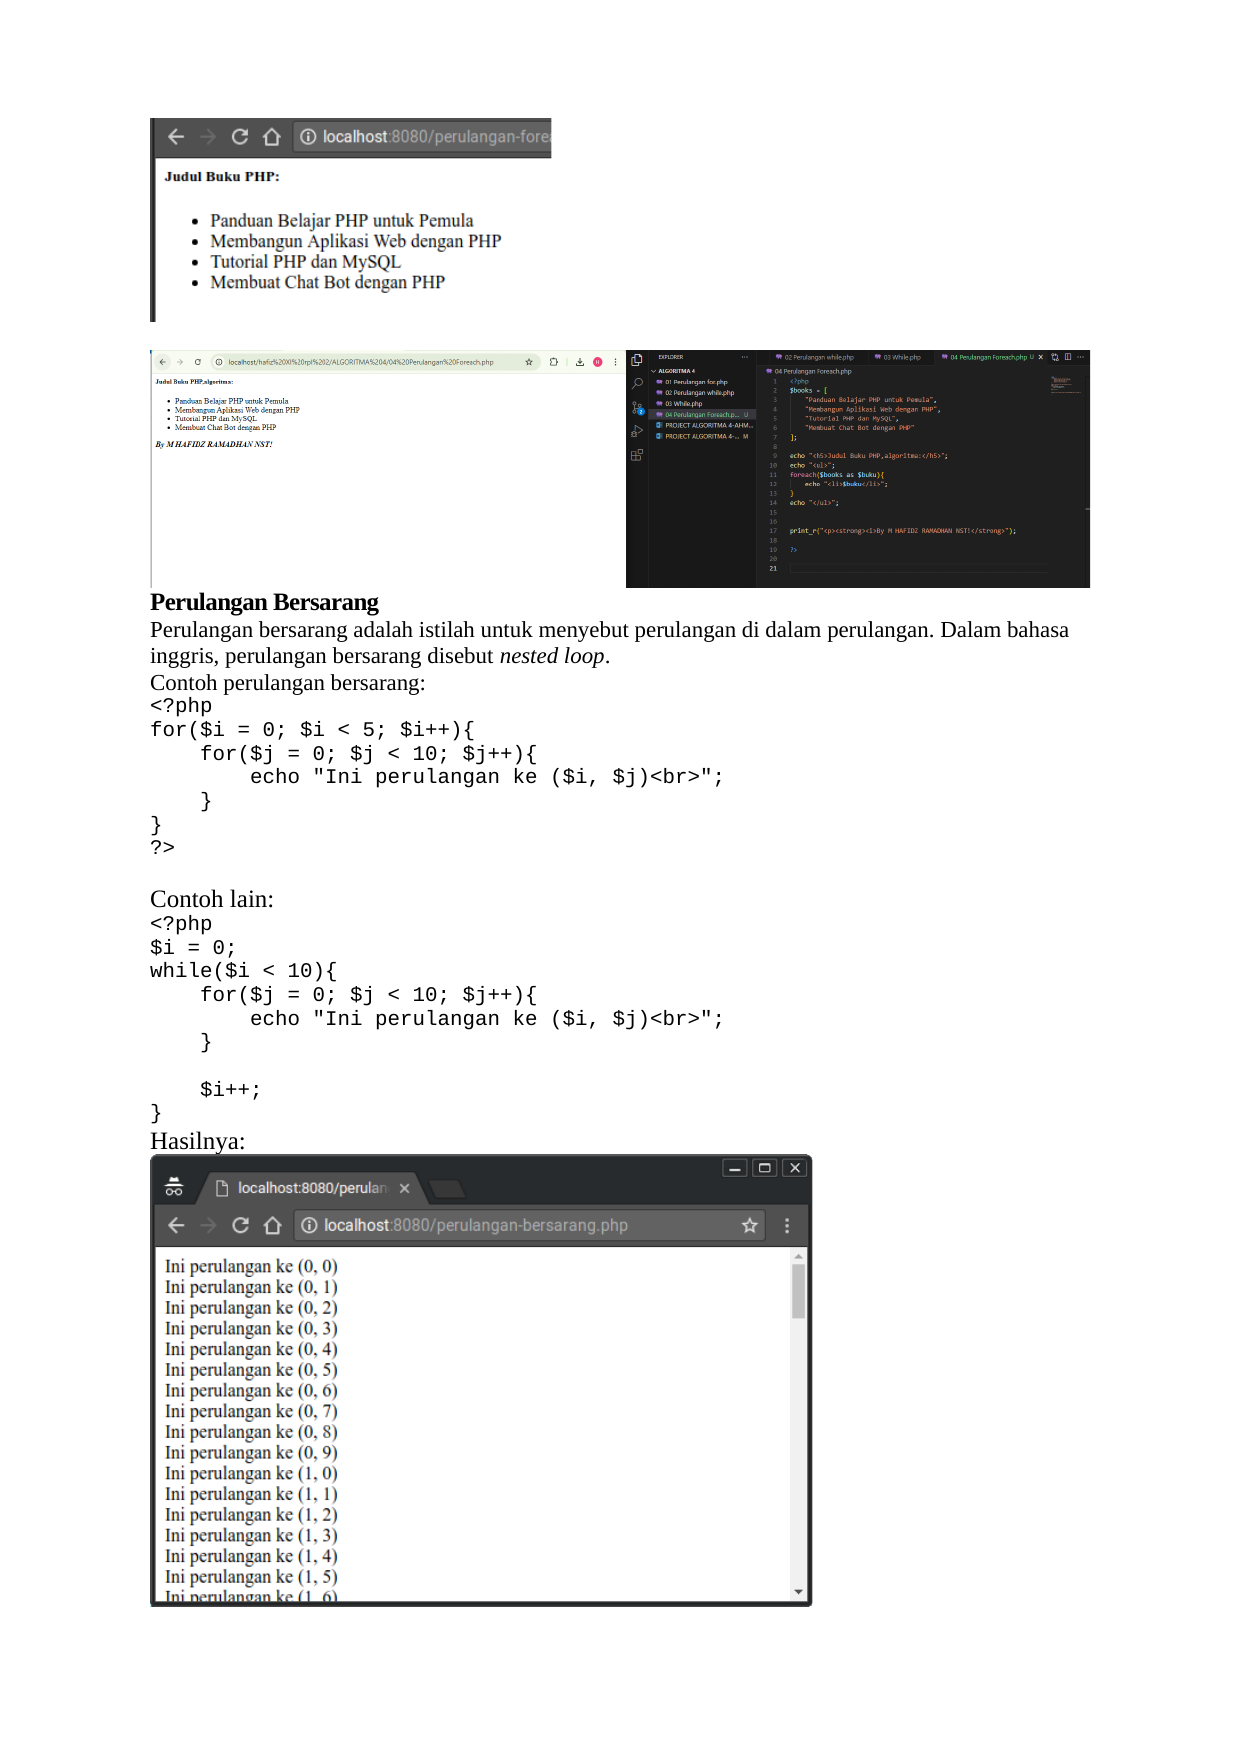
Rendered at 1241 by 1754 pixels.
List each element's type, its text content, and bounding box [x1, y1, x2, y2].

text } [150, 1031, 1090, 1055]
text for($j = 0; $j < 10; $j++){ [150, 984, 1090, 1008]
text echo "Ini perulangan ke ($i, $j)<br>"; [150, 1008, 1090, 1031]
text <?php [150, 695, 1090, 719]
text $i++; [150, 1079, 1090, 1102]
text Hasilnya: [150, 1126, 1090, 1155]
subtitle Perulangan Bersarang [150, 588, 1090, 616]
text } [150, 813, 1090, 837]
text Perulangan bersarang adalah istilah untuk menyebut perulangan di dalam perulangan. Dalam bahasa inggris, perulangan bersarang disebut nested loop. [150, 616, 1090, 669]
picture [150, 350, 1091, 588]
text for($j = 0; $j < 10; $j++){ [150, 743, 1090, 766]
picture [150, 1154, 813, 1607]
text } [150, 790, 1090, 813]
text echo "Ini perulangan ke ($i, $j)<br>"; [150, 766, 1090, 790]
text } [150, 1102, 1090, 1126]
text <?php [150, 913, 1090, 937]
text for($i = 0; $i < 5; $i++){ [150, 719, 1090, 743]
text $i = 0; [150, 937, 1090, 961]
picture [150, 118, 552, 322]
text ?> [150, 837, 1090, 861]
text while($i < 10){ [150, 961, 1090, 984]
text Contoh perulangan bersarang: [150, 669, 1090, 695]
text Contoh lain: [150, 884, 1090, 913]
